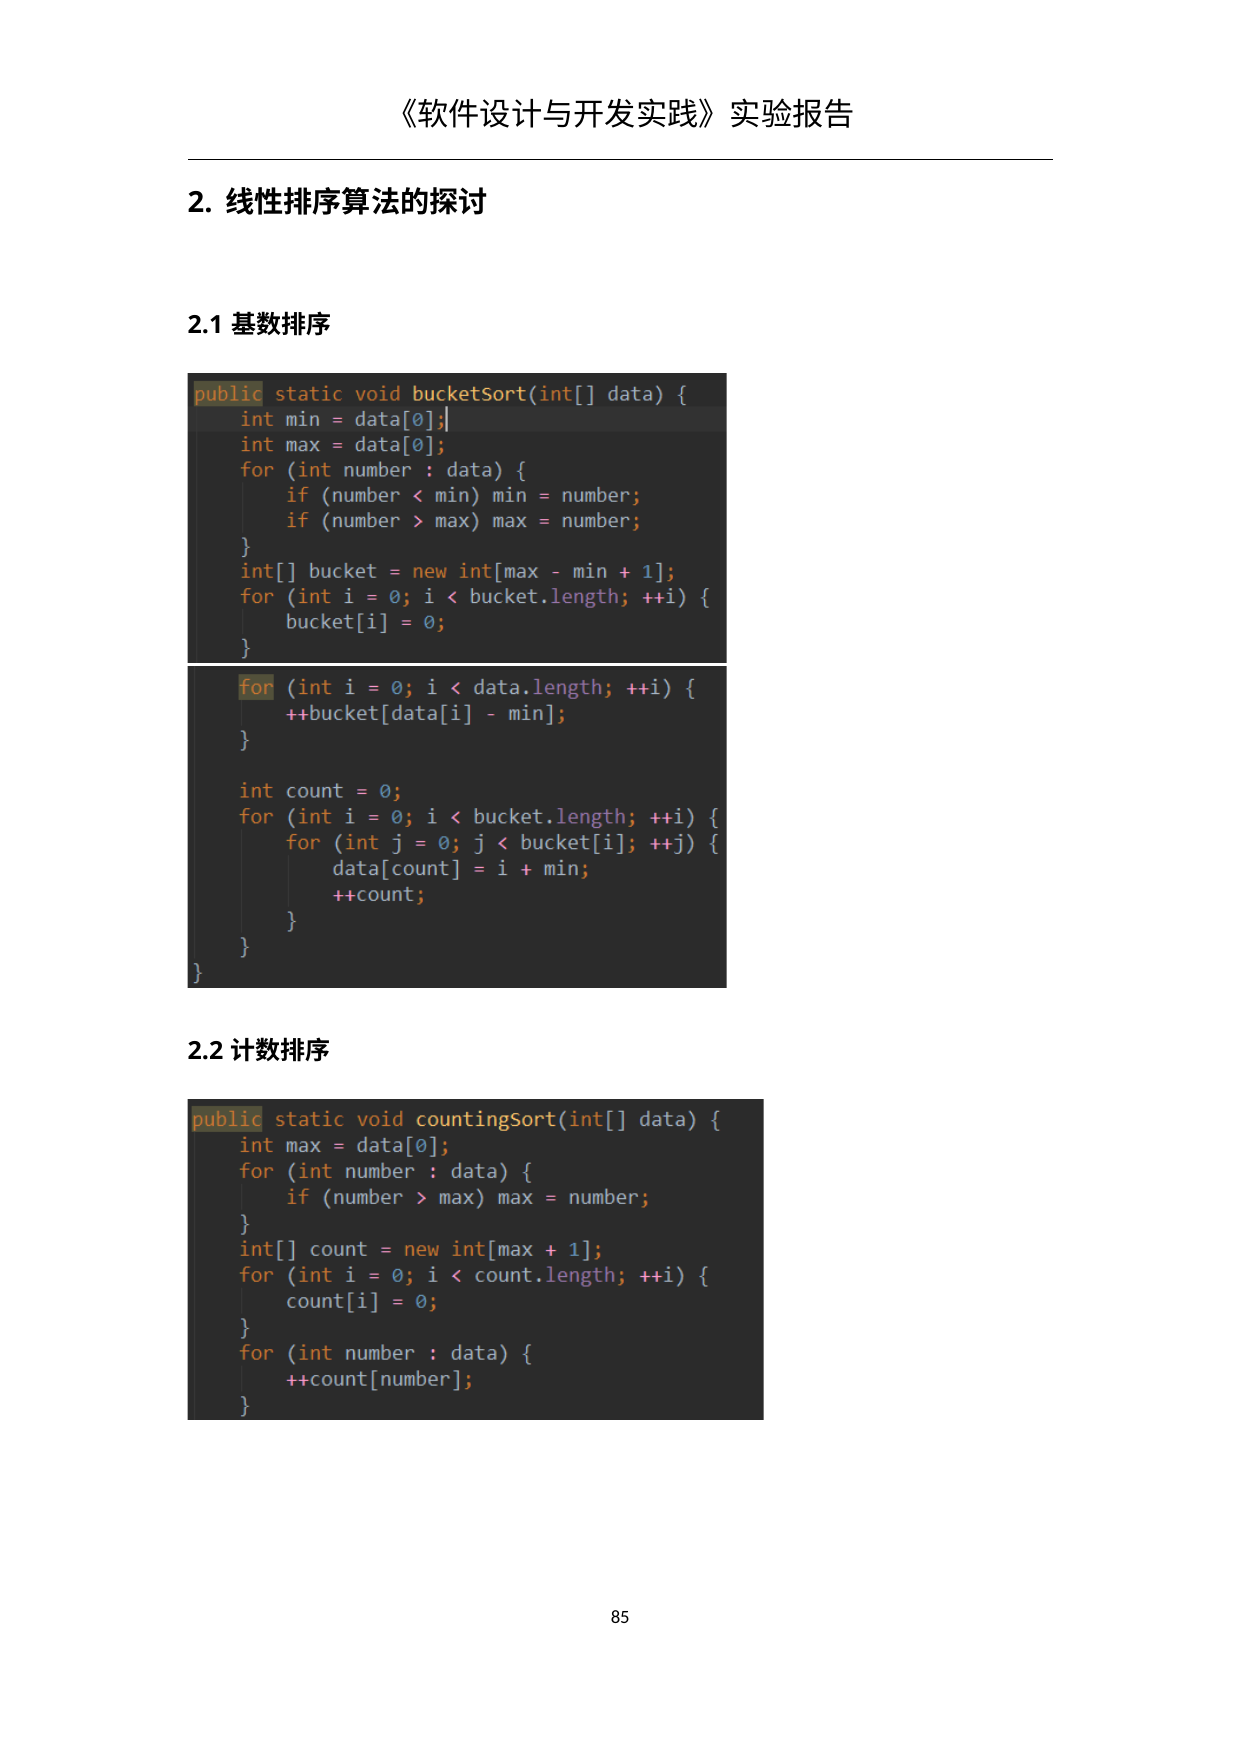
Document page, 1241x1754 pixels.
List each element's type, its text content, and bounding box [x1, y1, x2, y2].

picture [187, 1099, 764, 1420]
picture [187, 373, 727, 663]
subtitle 线性排序算法的探讨 [187, 167, 1053, 232]
subtitle 2.2 计数排序 [187, 1016, 1053, 1081]
subtitle 基数排序 [187, 290, 1053, 355]
picture [187, 666, 727, 988]
